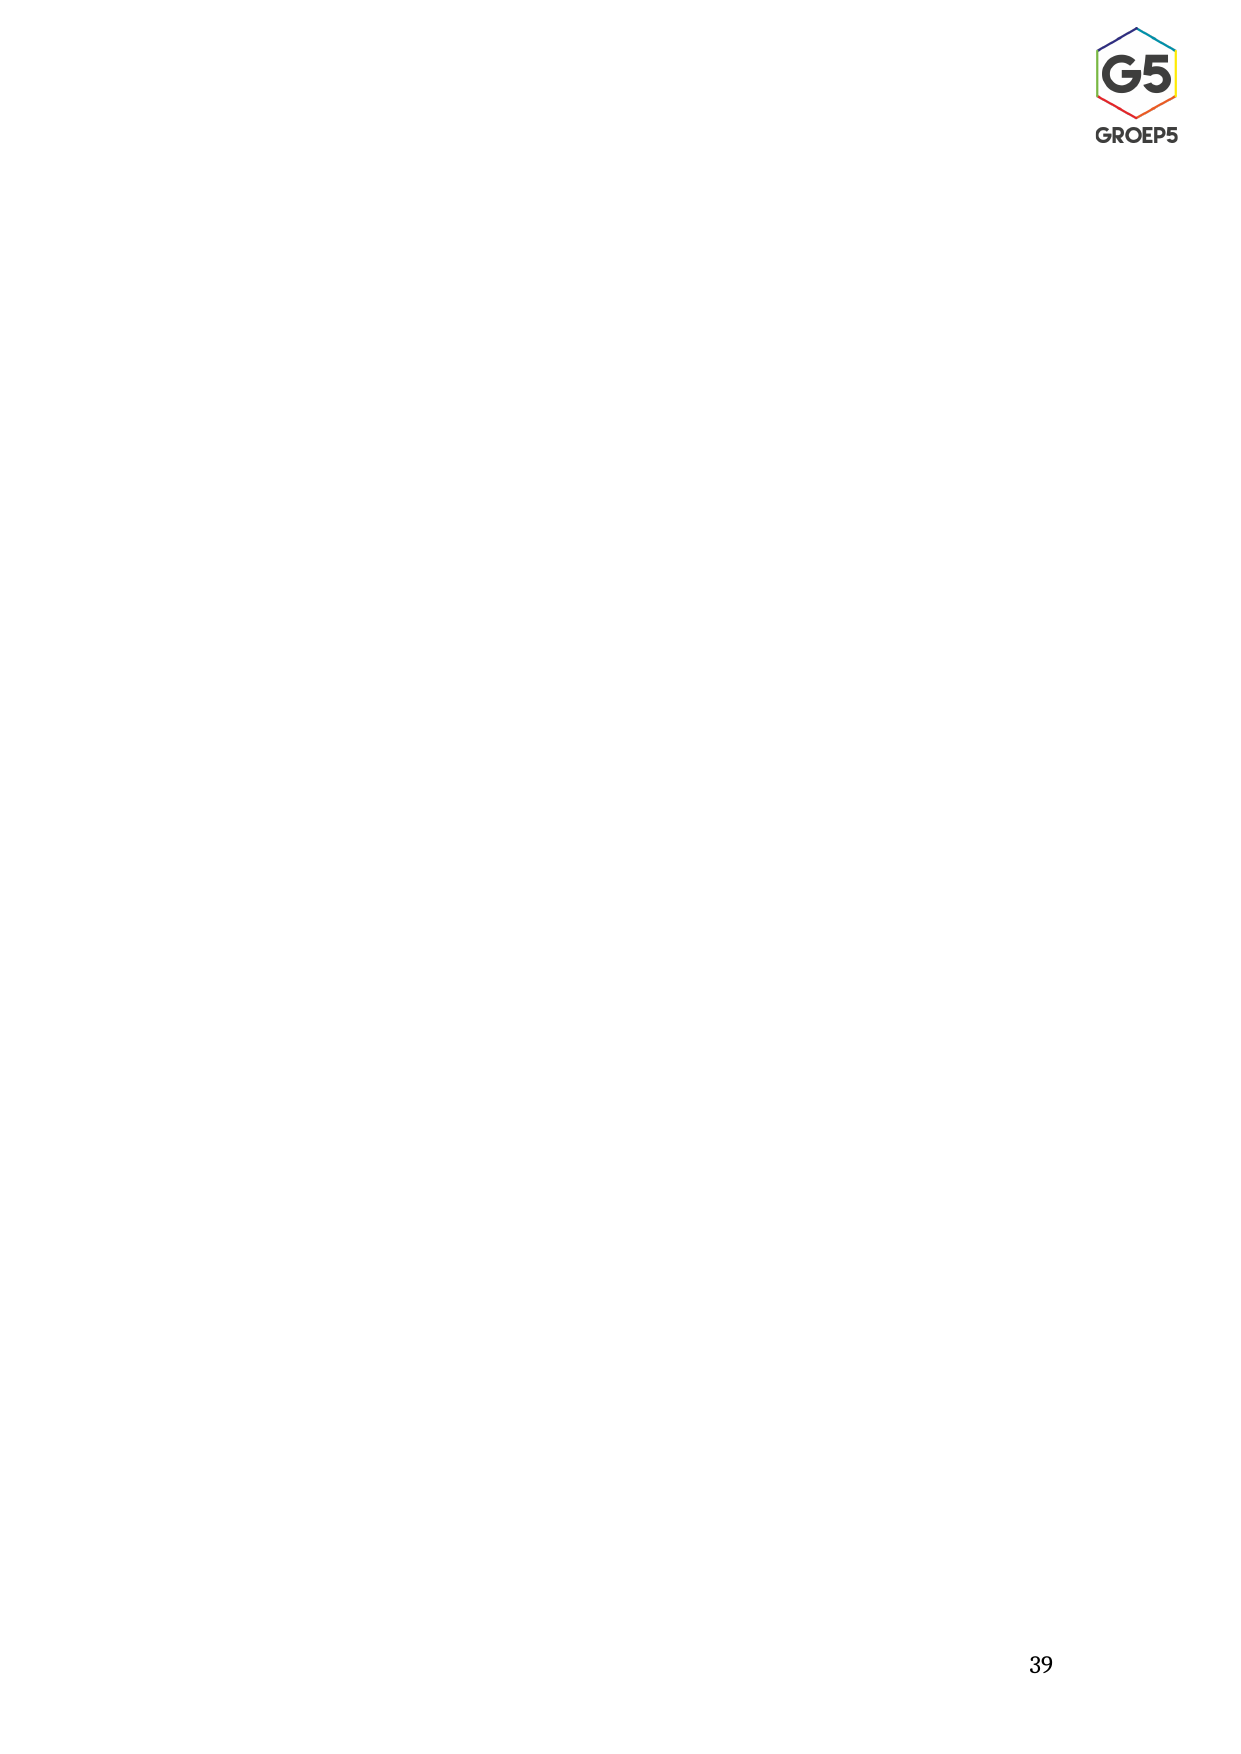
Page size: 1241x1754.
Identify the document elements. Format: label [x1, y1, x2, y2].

picture [1095, 27, 1178, 143]
